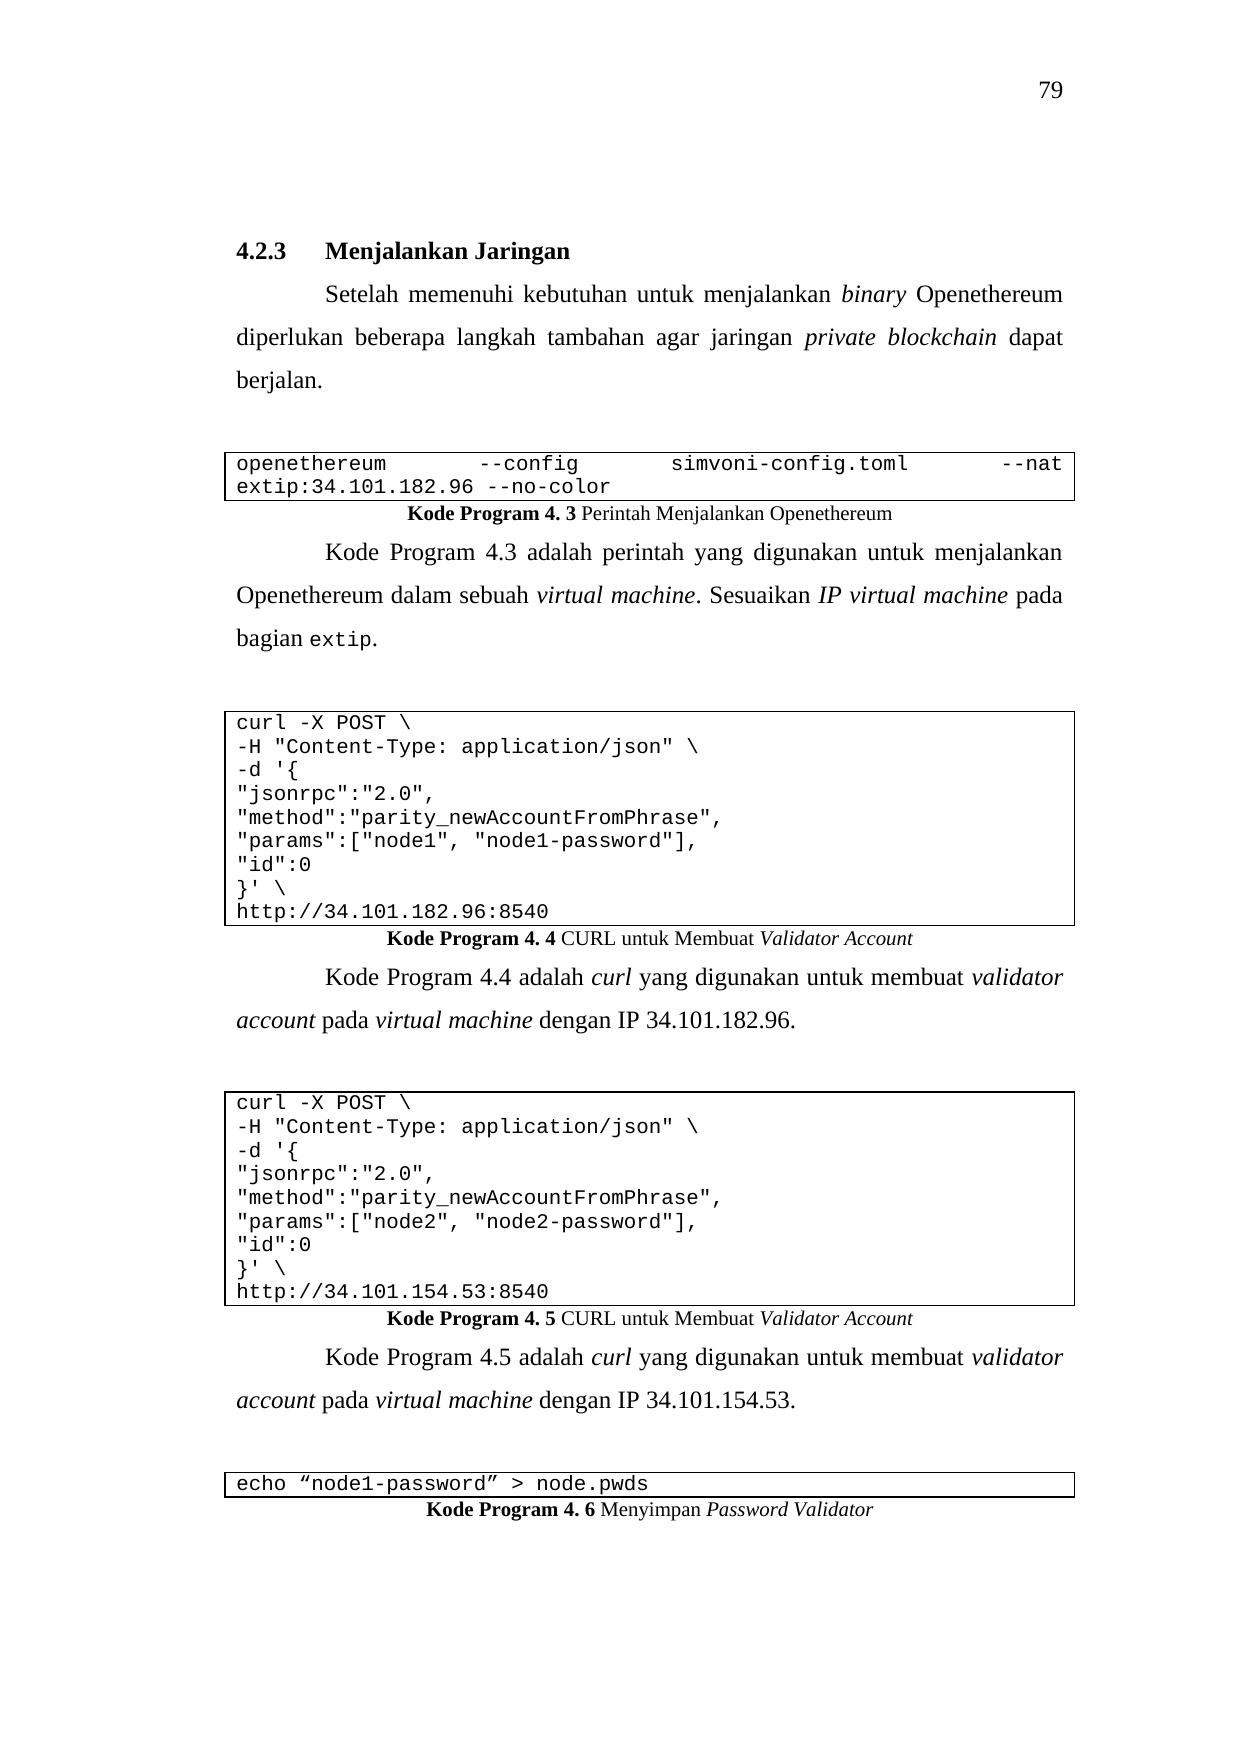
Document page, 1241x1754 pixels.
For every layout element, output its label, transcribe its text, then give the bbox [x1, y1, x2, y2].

text Setelah memenuhi kebutuhan untuk menjalankan binary Openethereum diperlukan beberapa langkah tambahan agar jaringan private blockchain dapat berjalan. [236, 279, 1063, 394]
text Kode Program 4.3 adalah perintah yang digunakan untuk menjalankan Openethereum dalam sebuah virtual machine. Sesuaikan IP virtual machine pada bagian extip. [236, 537, 1063, 653]
text Kode Program 4.4 adalah curl yang digunakan untuk membuat validator account pada virtual machine dengan IP 34.101.182.96. [236, 962, 1063, 1034]
text Kode Program 4.5 adalah curl yang digunakan untuk membuat validator account pada virtual machine dengan IP 34.101.154.53. [236, 1342, 1063, 1414]
text Kode Program 4. 4 CURL untuk Membuat Validator Account [236, 926, 1063, 950]
table_header curl -X POST \ -H "Content-Type: application/json" \ -d '{ "jsonrpc":"2.0", "method":"parity_newAccountFromPhrase", "params":["node1", "node1-password"], "id":0 }' \ http://34.101.182.96:8540 [226, 712, 1074, 925]
text Kode Program 4. 3 Perintah Menjalankan Openethereum [236, 501, 1063, 525]
subtitle Menjalankan Jaringan [236, 236, 1063, 265]
text Kode Program 4. 6 Menyimpan Password Validator [236, 1498, 1063, 1521]
text Kode Program 4. 5 CURL untuk Membuat Validator Account [236, 1306, 1063, 1330]
table_header curl -X POST \ -H "Content-Type: application/json" \ -d '{ "jsonrpc":"2.0", "method":"parity_newAccountFromPhrase", "params":["node2", "node2-password"], "id":0 }' \ http://34.101.154.53:8540 [226, 1093, 1074, 1305]
table_header openethereum --config simvoni-config.toml --nat extip:34.101.182.96 --no-color [226, 453, 1074, 500]
table_header echo “node1-password” > node.pwds [226, 1473, 1074, 1496]
